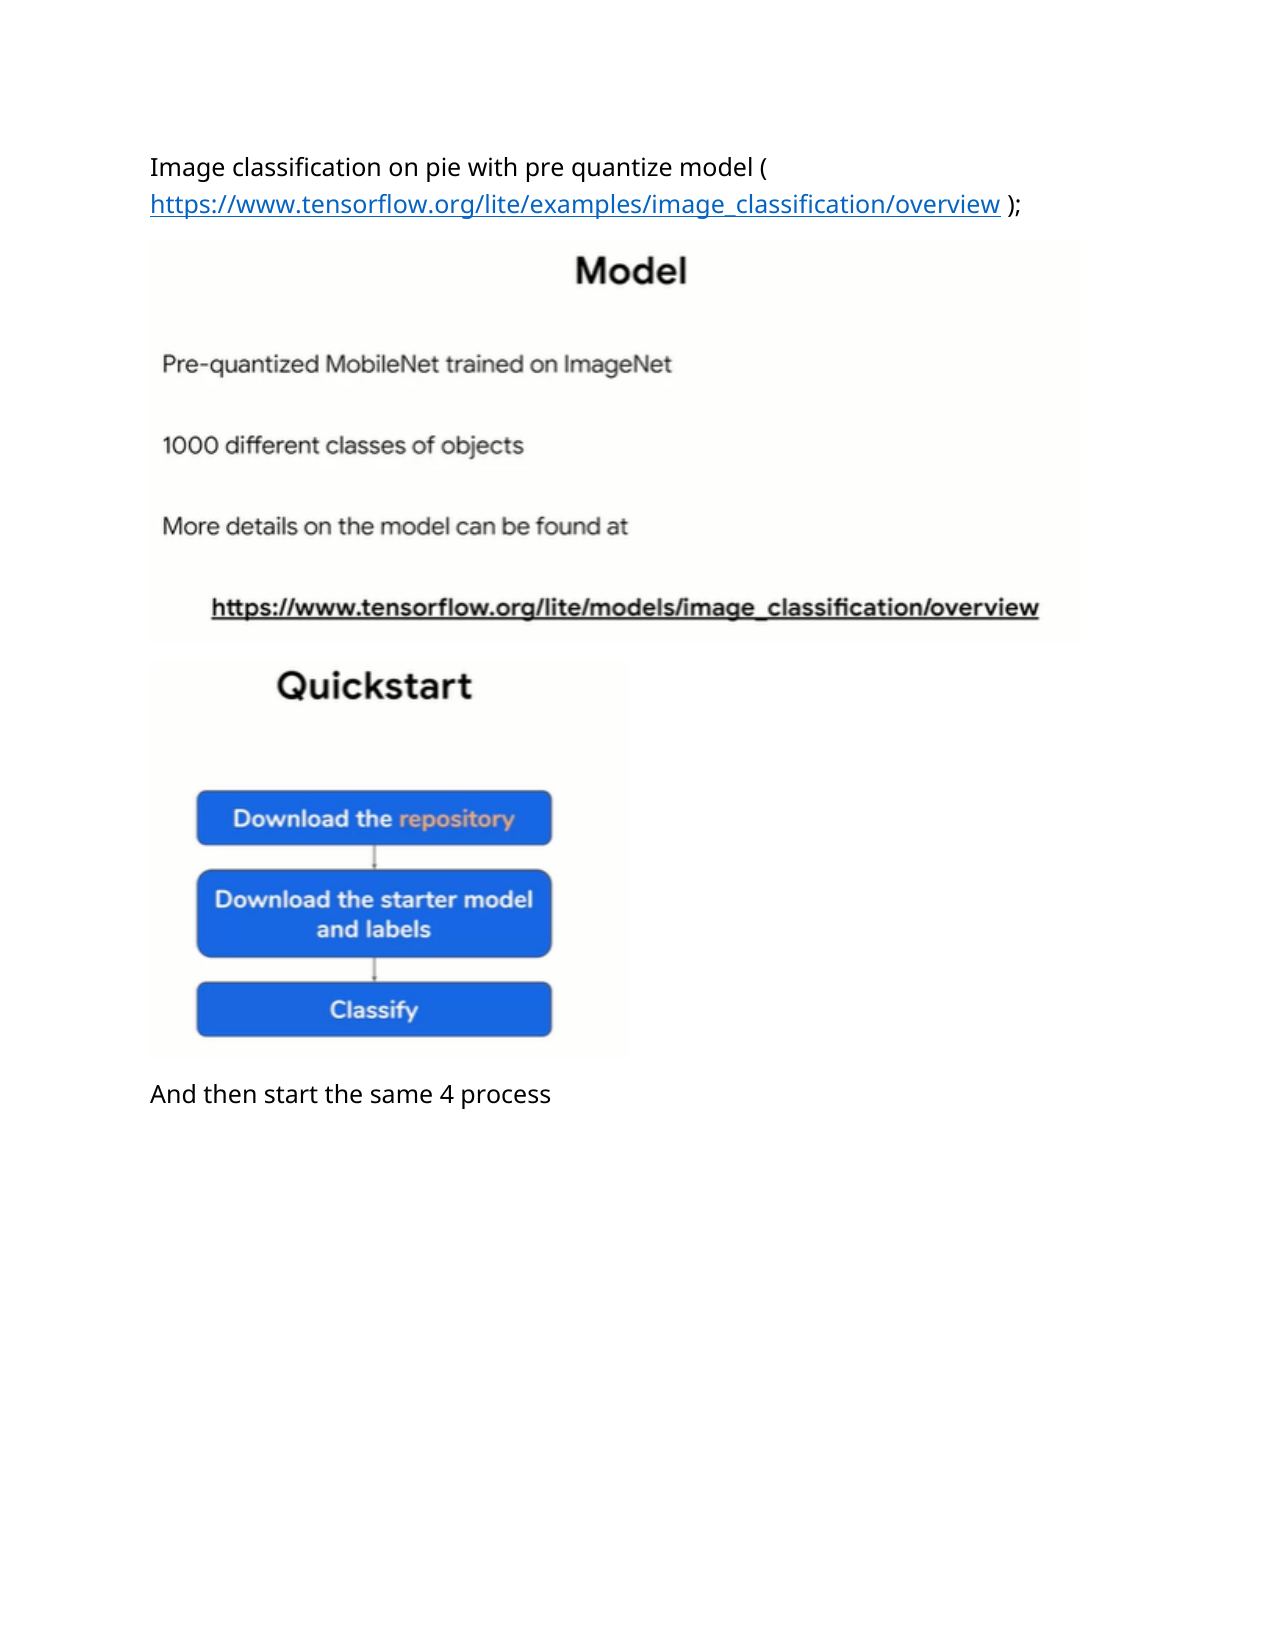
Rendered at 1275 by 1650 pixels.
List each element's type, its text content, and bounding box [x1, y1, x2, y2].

text Image classification on pie with pre quantize model ( https://www.tensorflow.org/lite/examples/image_classification/overview ); [150, 150, 1125, 221]
picture [150, 662, 630, 1058]
text And then start the same 4 process [150, 1076, 1125, 1111]
picture [150, 240, 1082, 644]
